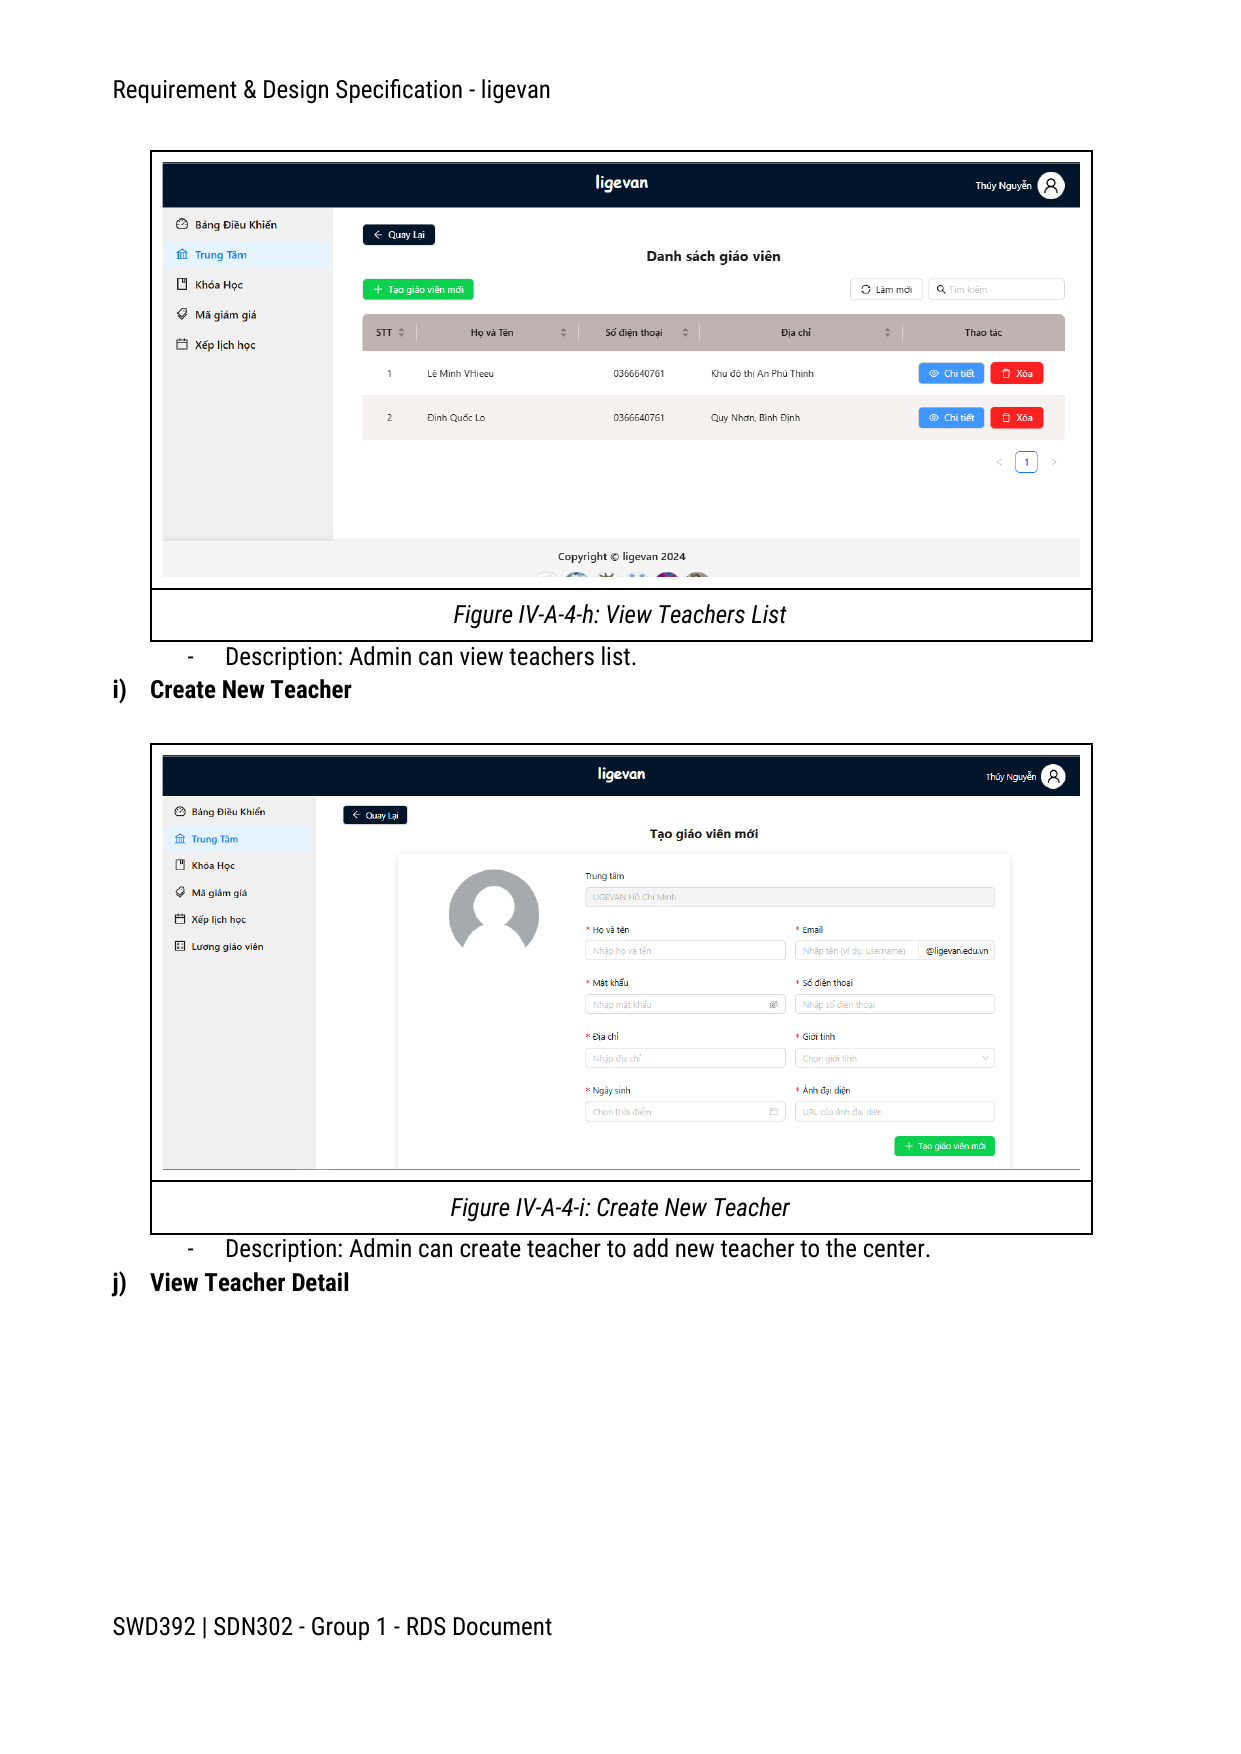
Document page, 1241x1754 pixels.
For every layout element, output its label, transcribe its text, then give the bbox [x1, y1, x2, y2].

table_header [152, 152, 1091, 587]
picture [162, 755, 1080, 1170]
list Description: Admin can create teacher to add new teacher to the center. [187, 1235, 1090, 1264]
table_header [152, 745, 1091, 1180]
subtitle View Teacher Detail [112, 1268, 1090, 1297]
table_cell Figure IV-A-4-i: Create New Teacher [152, 1182, 1091, 1232]
picture [162, 162, 1080, 577]
table_cell Figure IV-A-4-h: View Teachers List [152, 590, 1091, 640]
subtitle Create New Teacher [112, 675, 1090, 705]
list Description: Admin can view teachers list. [187, 642, 1090, 671]
